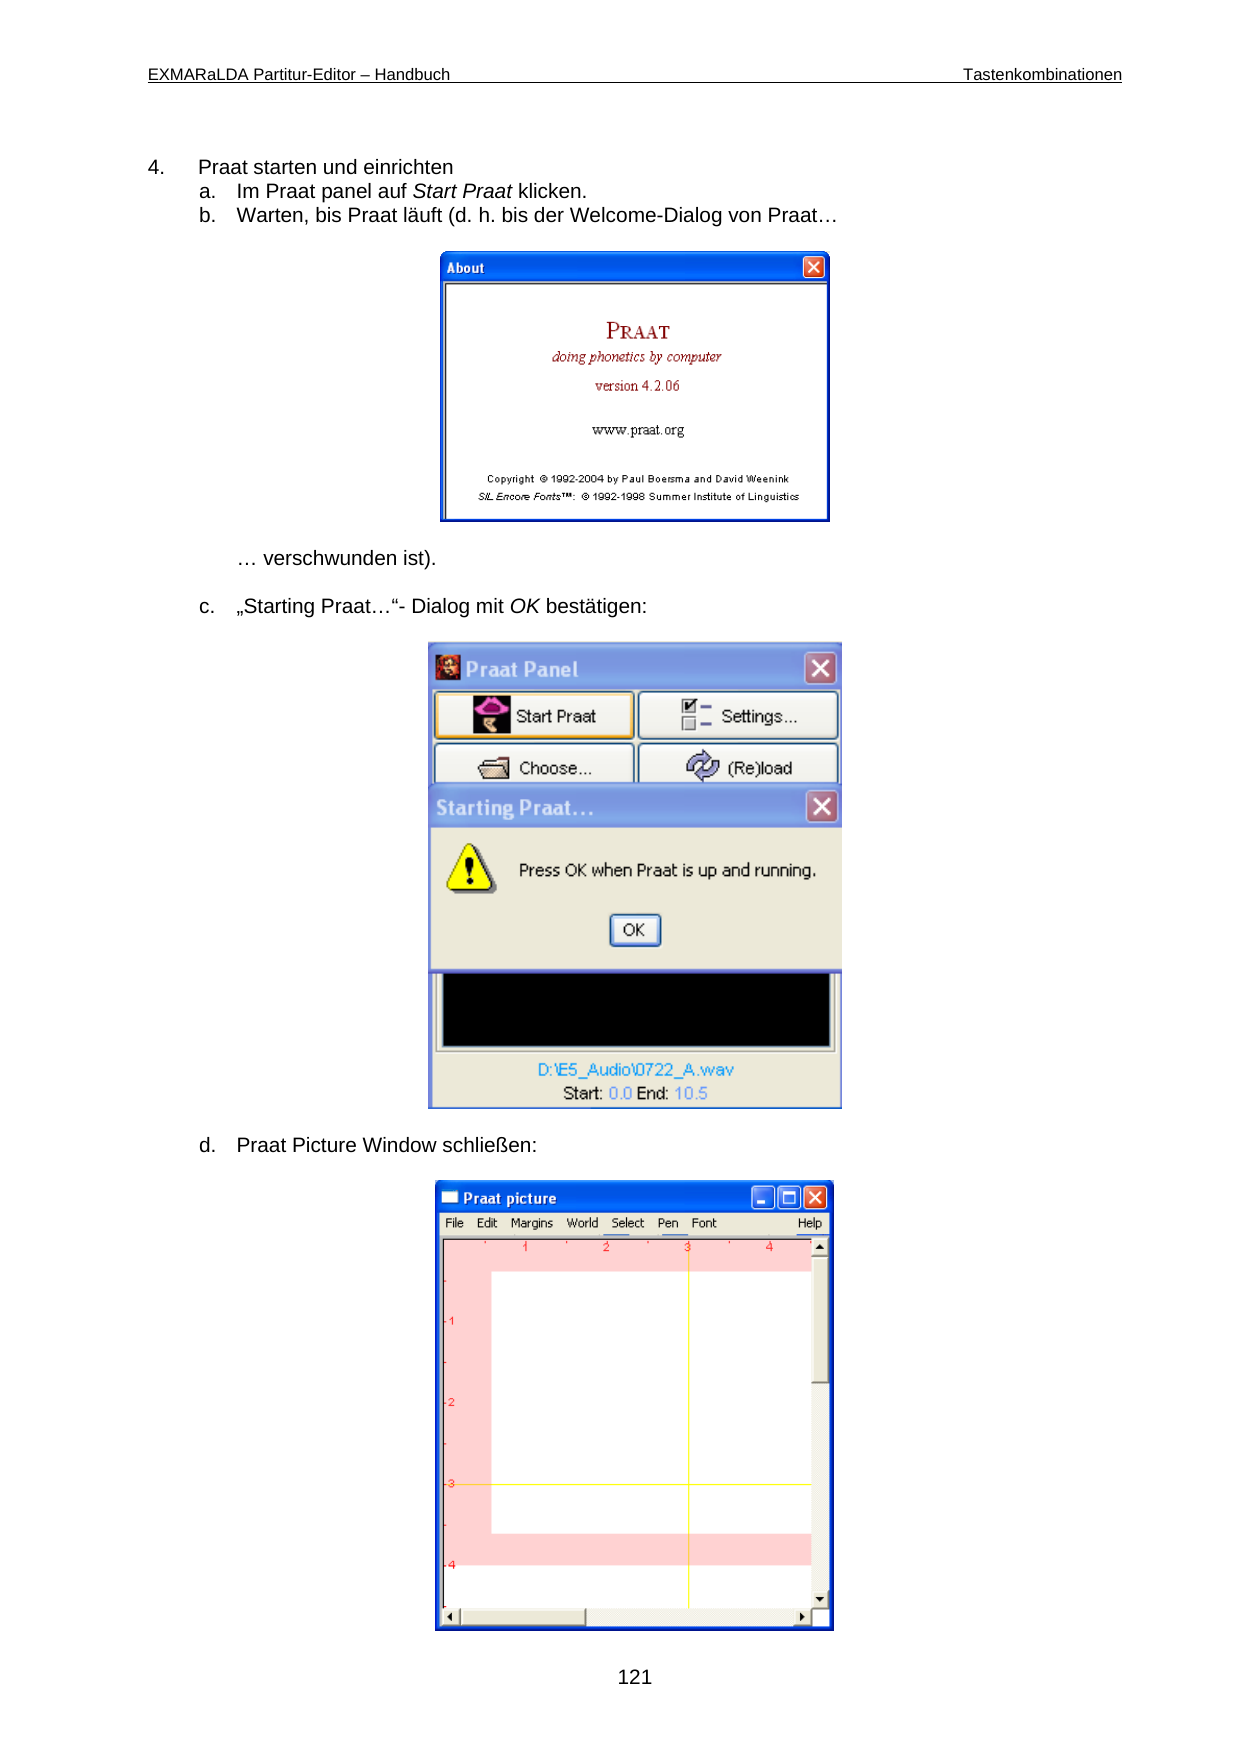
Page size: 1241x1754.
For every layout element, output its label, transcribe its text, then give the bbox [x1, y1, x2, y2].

list „Starting Praat…“- Dialog mit OK bestätigen: [199, 594, 1122, 618]
picture [440, 251, 830, 522]
list Warten, bis Praat läuft (d. h. bis der Welcome-Dialog von Praat… [199, 203, 1122, 227]
list Im Praat panel auf Start Praat klicken. [199, 179, 1122, 203]
text Praat starten und einrichten [148, 154, 1122, 179]
text … verschwunden ist). [236, 546, 1122, 570]
picture [428, 641, 842, 1109]
picture [435, 1180, 834, 1631]
list Praat Picture Window schließen: [199, 1133, 1122, 1157]
